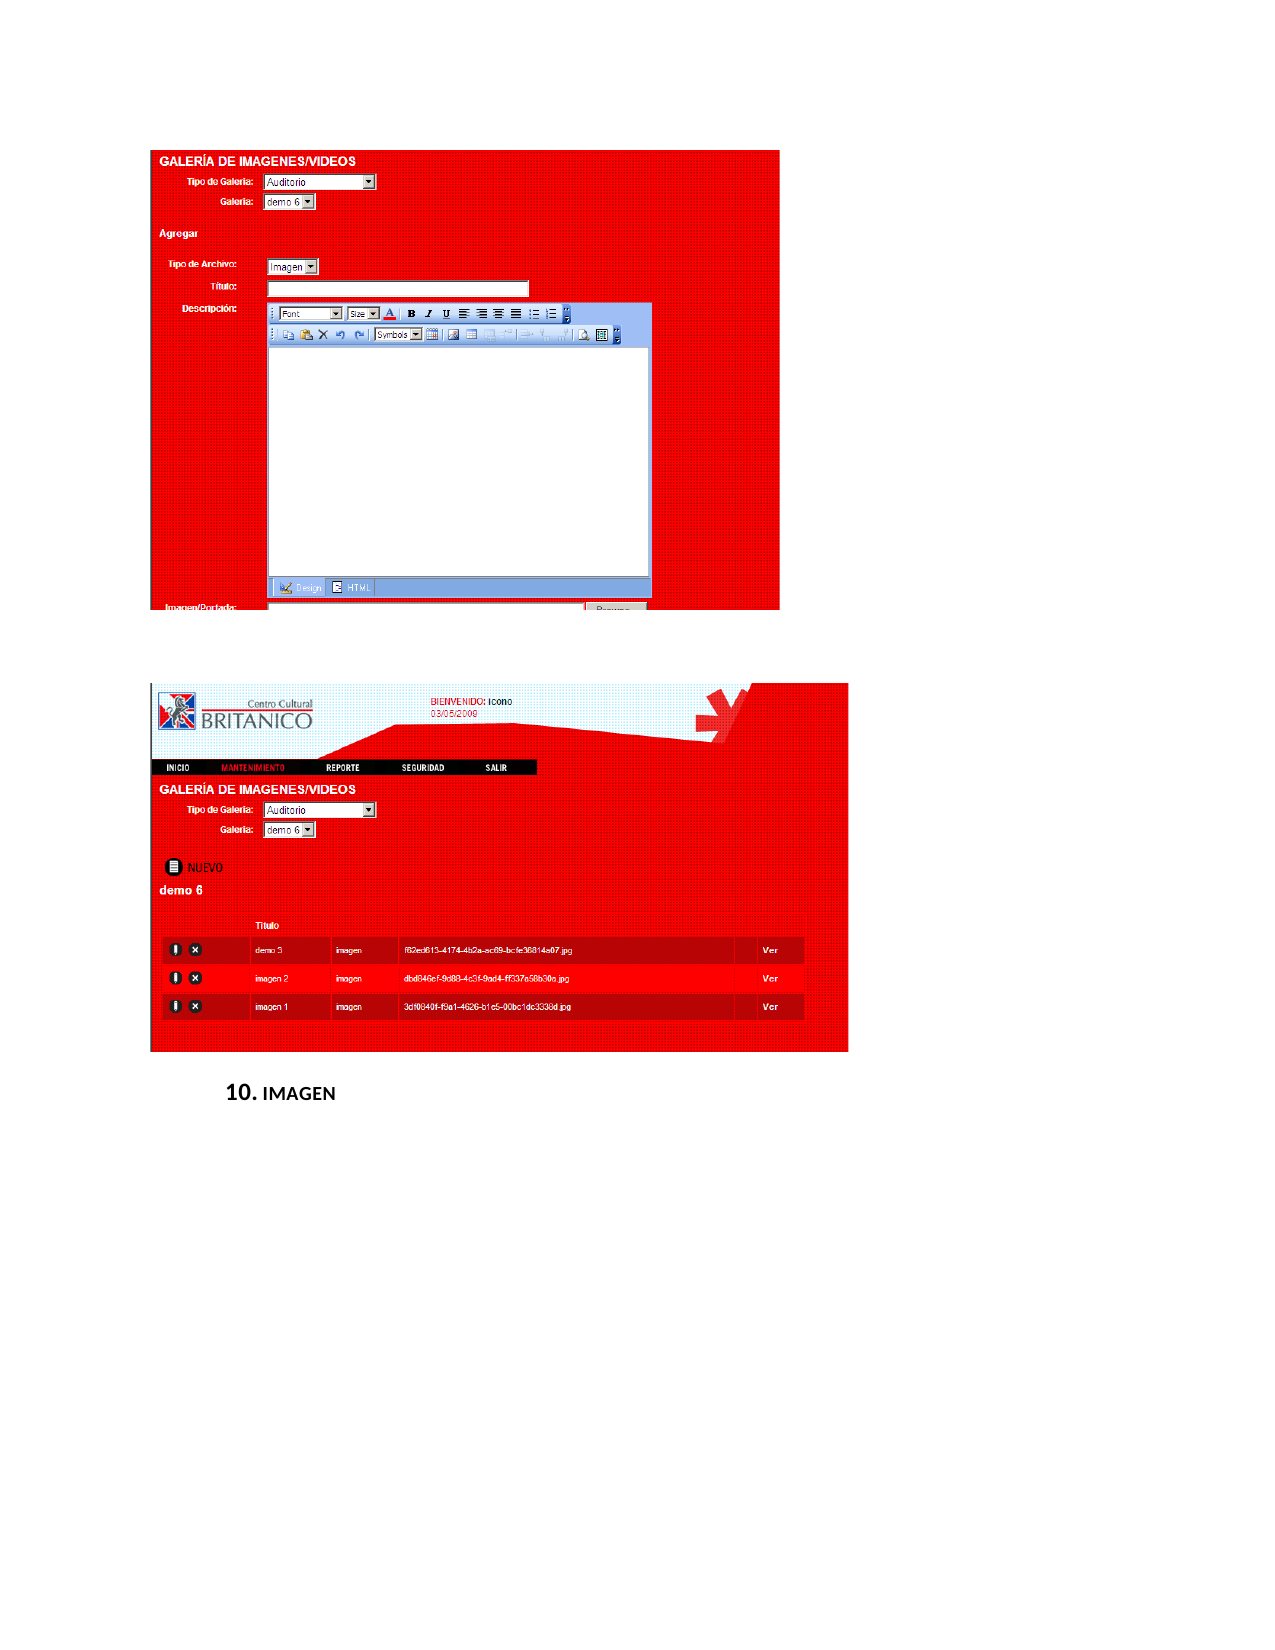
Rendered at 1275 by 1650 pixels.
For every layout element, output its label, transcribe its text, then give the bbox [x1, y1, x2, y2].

subtitle imagen [225, 1076, 1125, 1106]
picture [150, 683, 849, 1052]
picture [150, 150, 780, 610]
